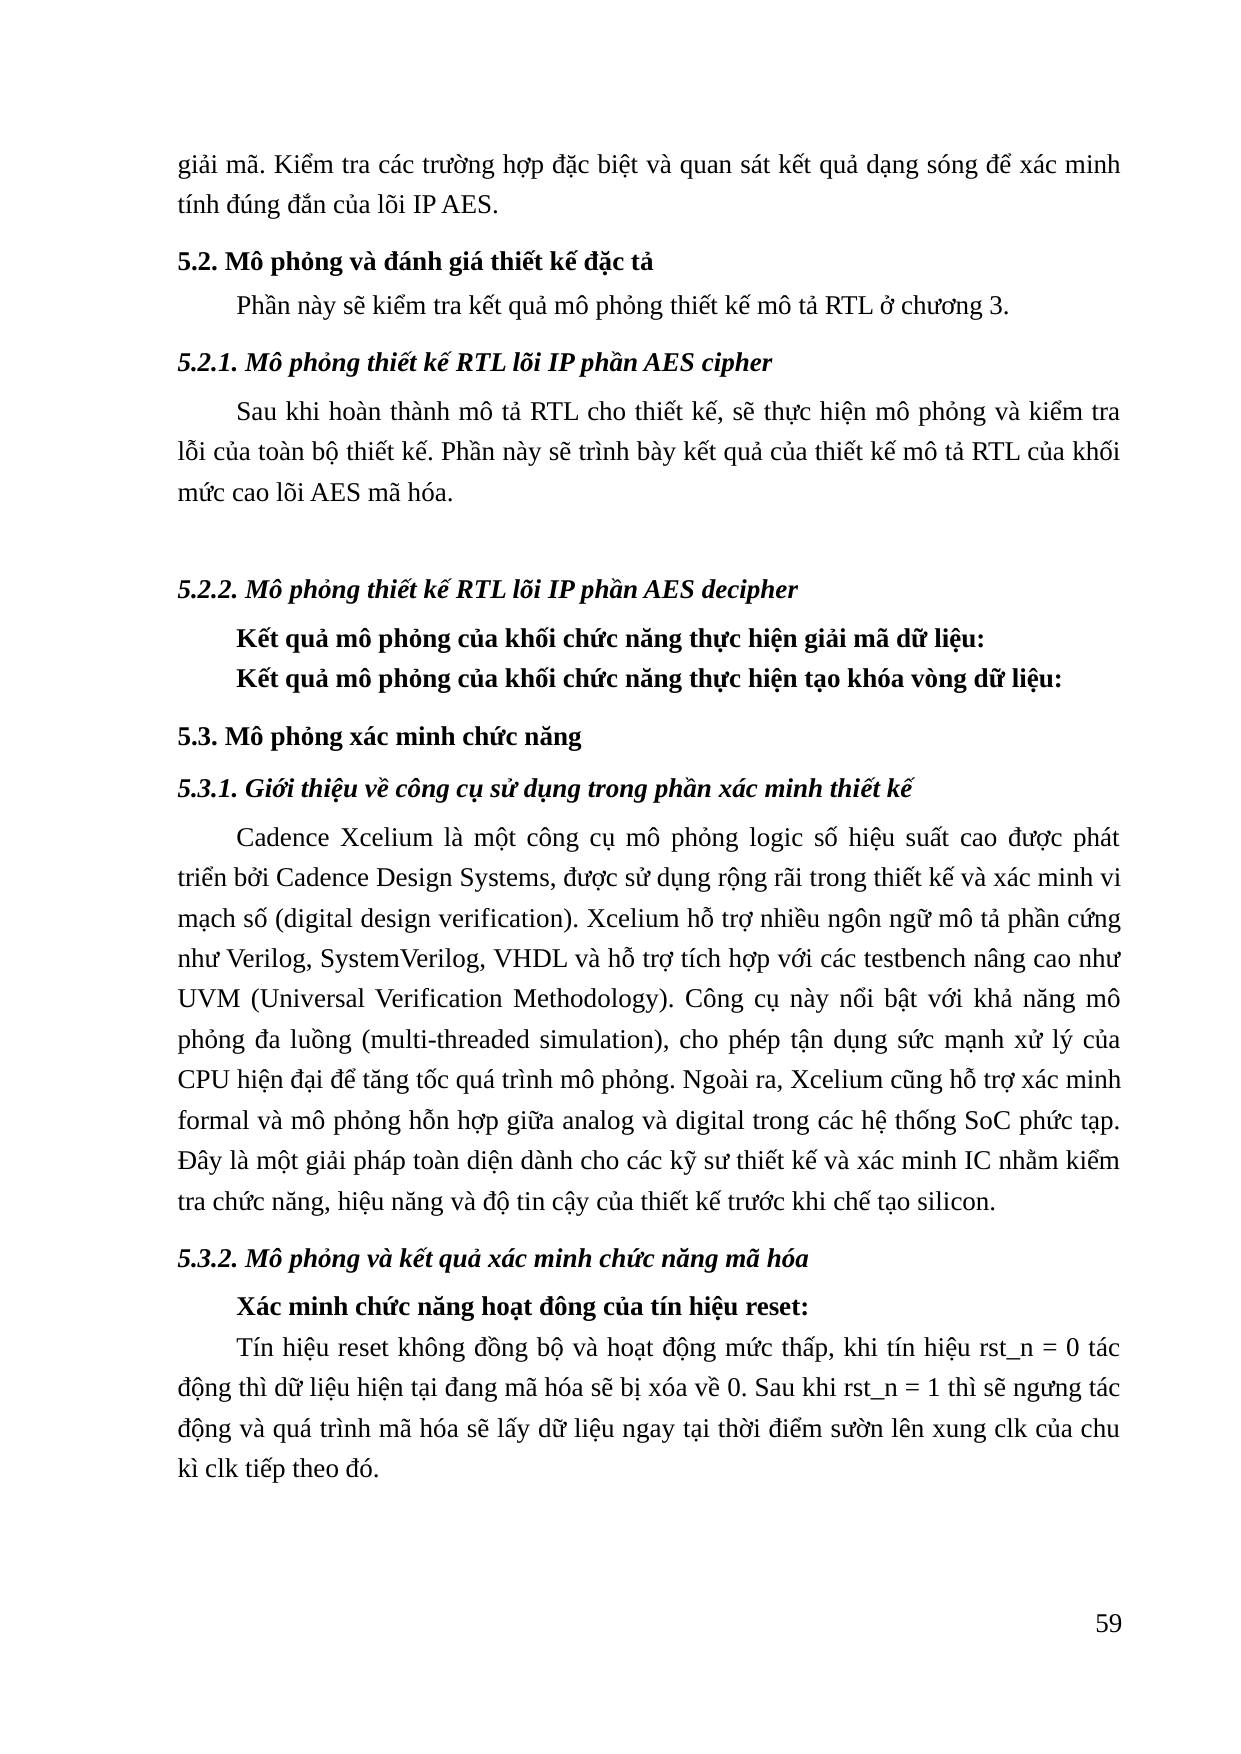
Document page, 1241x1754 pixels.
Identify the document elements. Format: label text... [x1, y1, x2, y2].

subtitle Giới thiệu về công cụ sử dụng trong phần xác minh thiết kế [177, 772, 1122, 803]
subtitle Mô phỏng xác minh chức năng [177, 720, 1122, 751]
text Tín hiệu reset không đồng bộ và hoạt động mức thấp, khi tín hiệu rst_n = 0 tác động thì dữ liệu hiện tại đang mã hóa sẽ bị xóa về 0. Sau khi rst_n = 1 thì sẽ ngưng tác động và quá trình mã hóa sẽ lấy dữ liệu ngay tại thời điểm sườn lên xung clk của chu kì clk tiếp theo đó. [177, 1331, 1122, 1483]
text Xác minh chức năng hoạt đông của tín hiệu reset: [177, 1290, 1122, 1322]
text Kết quả mô phỏng của khối chức năng thực hiện tạo khóa vòng dữ liệu: [177, 663, 1122, 694]
text Sau khi hoàn thành mô tả RTL cho thiết kế, sẽ thực hiện mô phỏng và kiểm tra lỗi của toàn bộ thiết kế. Phần này sẽ trình bày kết quả của thiết kế mô tả RTL của khối mức cao lõi AES mã hóa. [177, 395, 1122, 507]
subtitle Mô phỏng thiết kế RTL lõi IP phần AES cipher [177, 346, 1122, 377]
text Kết quả mô phỏng của khối chức năng thực hiện giải mã dữ liệu: [177, 622, 1122, 653]
text Phần này sẽ kiểm tra kết quả mô phỏng thiết kế mô tả RTL ở chương 3. [177, 289, 1122, 320]
subtitle Mô phỏng thiết kế RTL lõi IP phần AES decipher [177, 573, 1122, 604]
text Cadence Xcelium là một công cụ mô phỏng logic số hiệu suất cao được phát triển bởi Cadence Design Systems, được sử dụng rộng rãi trong thiết kế và xác minh vi mạch số (digital design verification). Xcelium hỗ trợ nhiều ngôn ngữ mô tả phần cứng như Verilog, SystemVerilog, VHDL và hỗ trợ tích hợp với các testbench nâng cao như UVM (Universal Verification Methodology). Công cụ này nổi bật với khả năng mô phỏng đa luồng (multi-threaded simulation), cho phép tận dụng sức mạnh xử lý của CPU hiện đại để tăng tốc quá trình mô phỏng. Ngoài ra, Xcelium cũng hỗ trợ xác minh formal và mô phỏng hỗn hợp giữa analog và digital trong các hệ thống SoC phức tạp. Đây là một giải pháp toàn diện dành cho các kỹ sư thiết kế và xác minh IC nhằm kiểm tra chức năng, hiệu năng và độ tin cậy của thiết kế trước khi chế tạo silicon. [177, 821, 1122, 1216]
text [177, 148, 1122, 219]
subtitle Mô phỏng và đánh giá thiết kế đặc tả [177, 245, 1122, 276]
subtitle Mô phỏng và kết quả xác minh chức năng mã hóa [177, 1242, 1122, 1273]
